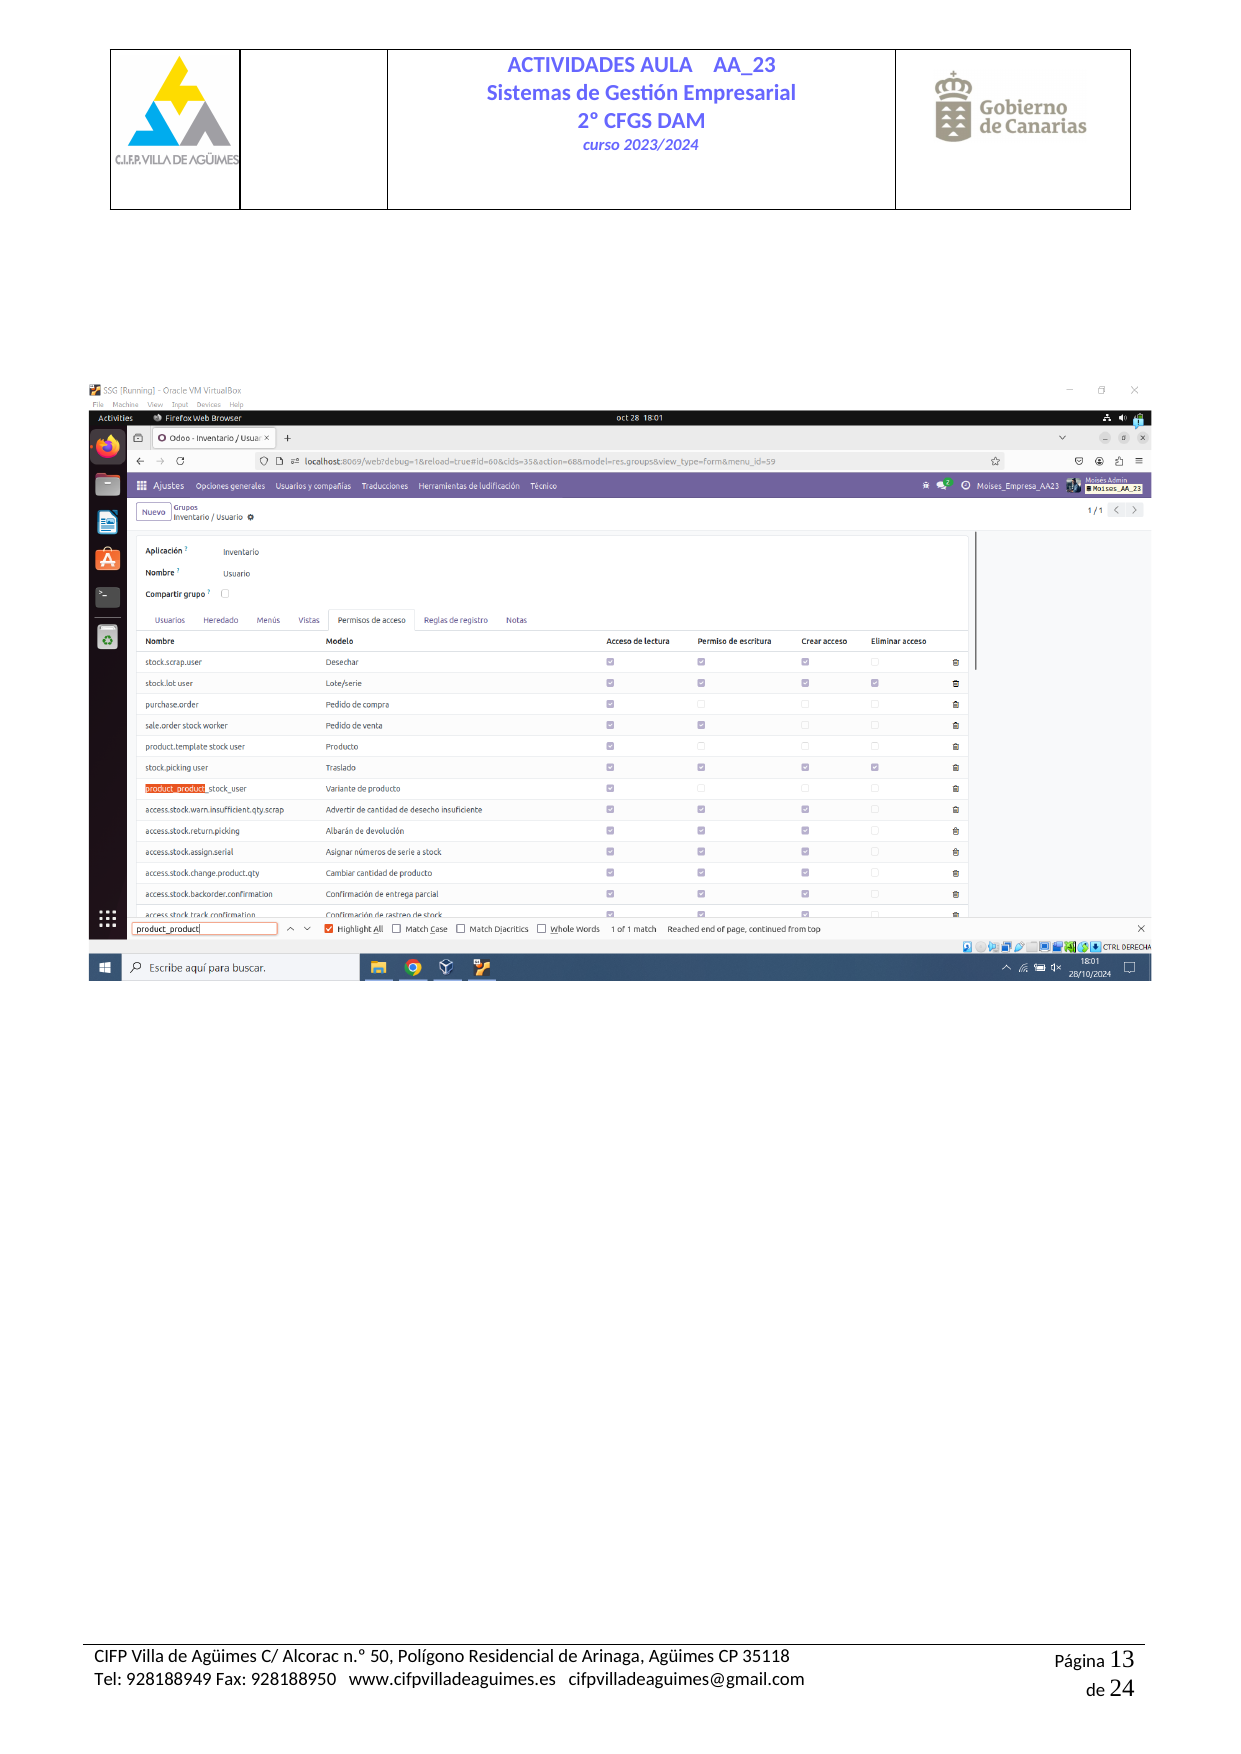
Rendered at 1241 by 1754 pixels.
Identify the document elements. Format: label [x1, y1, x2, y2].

picture [115, 55, 239, 166]
picture [88, 382, 1152, 981]
picture [932, 69, 1088, 143]
